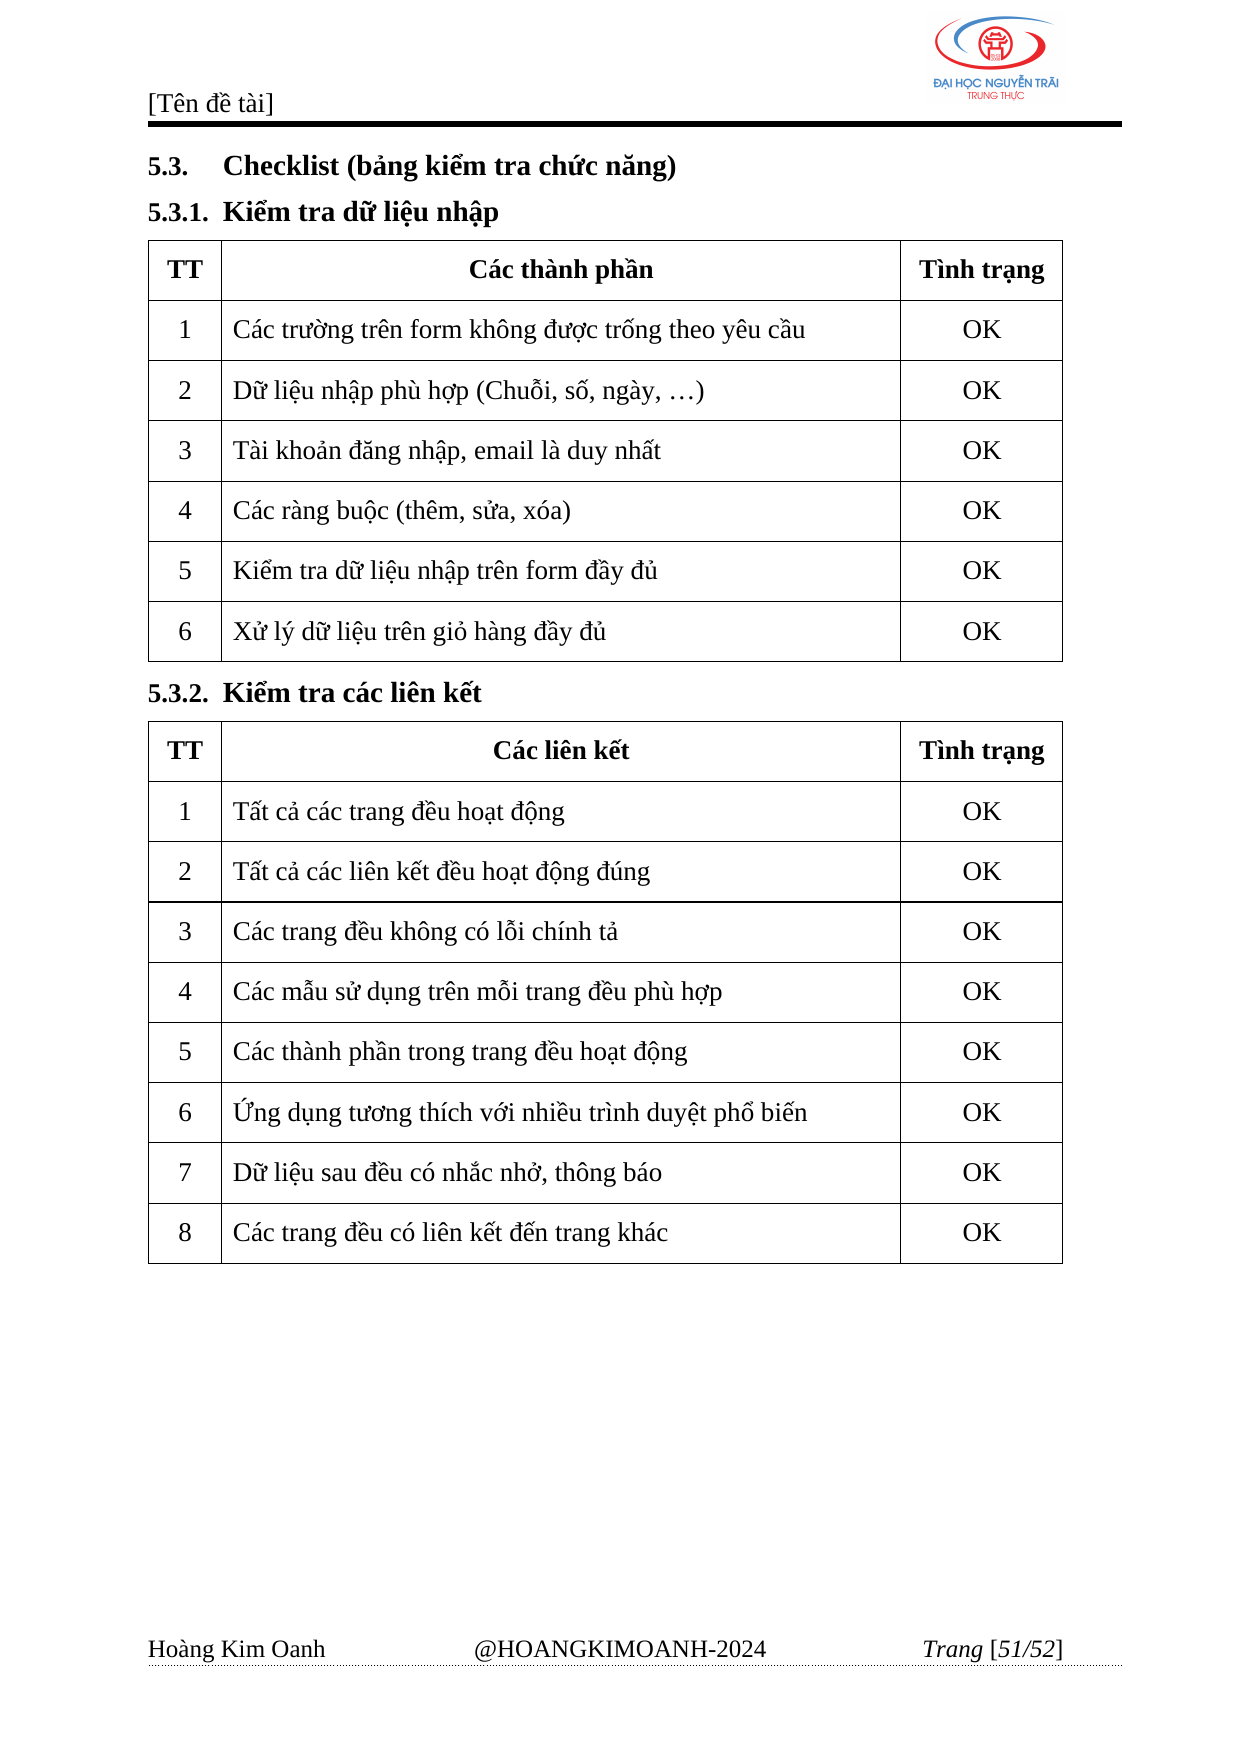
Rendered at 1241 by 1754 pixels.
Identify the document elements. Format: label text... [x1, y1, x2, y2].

table_header Tình trạng [901, 241, 1062, 300]
table_cell 6 [149, 1083, 221, 1142]
table_cell 8 [149, 1204, 221, 1263]
table_header TT [149, 241, 221, 300]
table_header Các thành phần [222, 241, 900, 300]
table_cell Kiểm tra dữ liệu nhập trên form đầy đủ [222, 542, 900, 601]
table_cell OK [901, 602, 1062, 661]
subtitle Checklist (bảng kiểm tra chức năng) [148, 148, 1122, 181]
table_cell OK [901, 421, 1062, 481]
table_cell OK [901, 903, 1062, 962]
table_cell OK [901, 1204, 1062, 1263]
table_cell OK [901, 361, 1062, 420]
table_cell Các thành phần trong trang đều hoạt động [222, 1023, 900, 1082]
table_cell 5 [149, 1023, 221, 1082]
table_cell OK [901, 963, 1062, 1022]
table_cell 2 [149, 842, 221, 901]
table_cell Dữ liệu nhập phù hợp (Chuỗi, số, ngày, …) [222, 361, 900, 420]
table_cell Tài khoản đăng nhập, email là duy nhất [222, 421, 900, 481]
table_cell OK [901, 782, 1062, 841]
table_cell Xử lý dữ liệu trên giỏ hàng đầy đủ [222, 602, 900, 661]
table_cell 4 [149, 963, 221, 1022]
subtitle Kiểm tra dữ liệu nhập [148, 194, 1122, 227]
table_cell Các trường trên form không được trống theo yêu cầu [222, 301, 900, 360]
table_cell OK [901, 1023, 1062, 1082]
table_cell 2 [149, 361, 221, 420]
table_cell Các mẫu sử dụng trên mỗi trang đều phù hợp [222, 963, 900, 1022]
table_cell Dữ liệu sau đều có nhắc nhở, thông báo [222, 1143, 900, 1202]
table_cell 4 [149, 482, 221, 541]
table_cell Các ràng buộc (thêm, sửa, xóa) [222, 482, 900, 541]
table_cell OK [901, 1083, 1062, 1142]
subtitle Kiểm tra các liên kết [148, 675, 1122, 708]
table_cell 3 [149, 421, 221, 481]
table_cell 5 [149, 542, 221, 601]
table_cell Các trang đều có liên kết đến trang khác [222, 1204, 900, 1263]
table_cell 3 [149, 903, 221, 962]
table_cell OK [901, 842, 1062, 901]
table_cell OK [901, 301, 1062, 360]
table_header Các liên kết [222, 722, 900, 781]
table_cell OK [901, 542, 1062, 601]
table_cell Tất cả các liên kết đều hoạt động đúng [222, 842, 900, 901]
picture [926, 11, 1065, 104]
table_cell Ứng dụng tương thích với nhiều trình duyệt phổ biến [222, 1083, 900, 1142]
table_cell Tất cả các trang đều hoạt động [222, 782, 900, 841]
table_cell 1 [149, 301, 221, 360]
table_header TT [149, 722, 221, 781]
table_cell 1 [149, 782, 221, 841]
table_header Tình trạng [901, 722, 1062, 781]
table_cell Các trang đều không có lỗi chính tả [222, 903, 900, 962]
table_cell OK [901, 482, 1062, 541]
table_cell 7 [149, 1143, 221, 1202]
table_cell OK [901, 1143, 1062, 1202]
table_cell 6 [149, 602, 221, 661]
